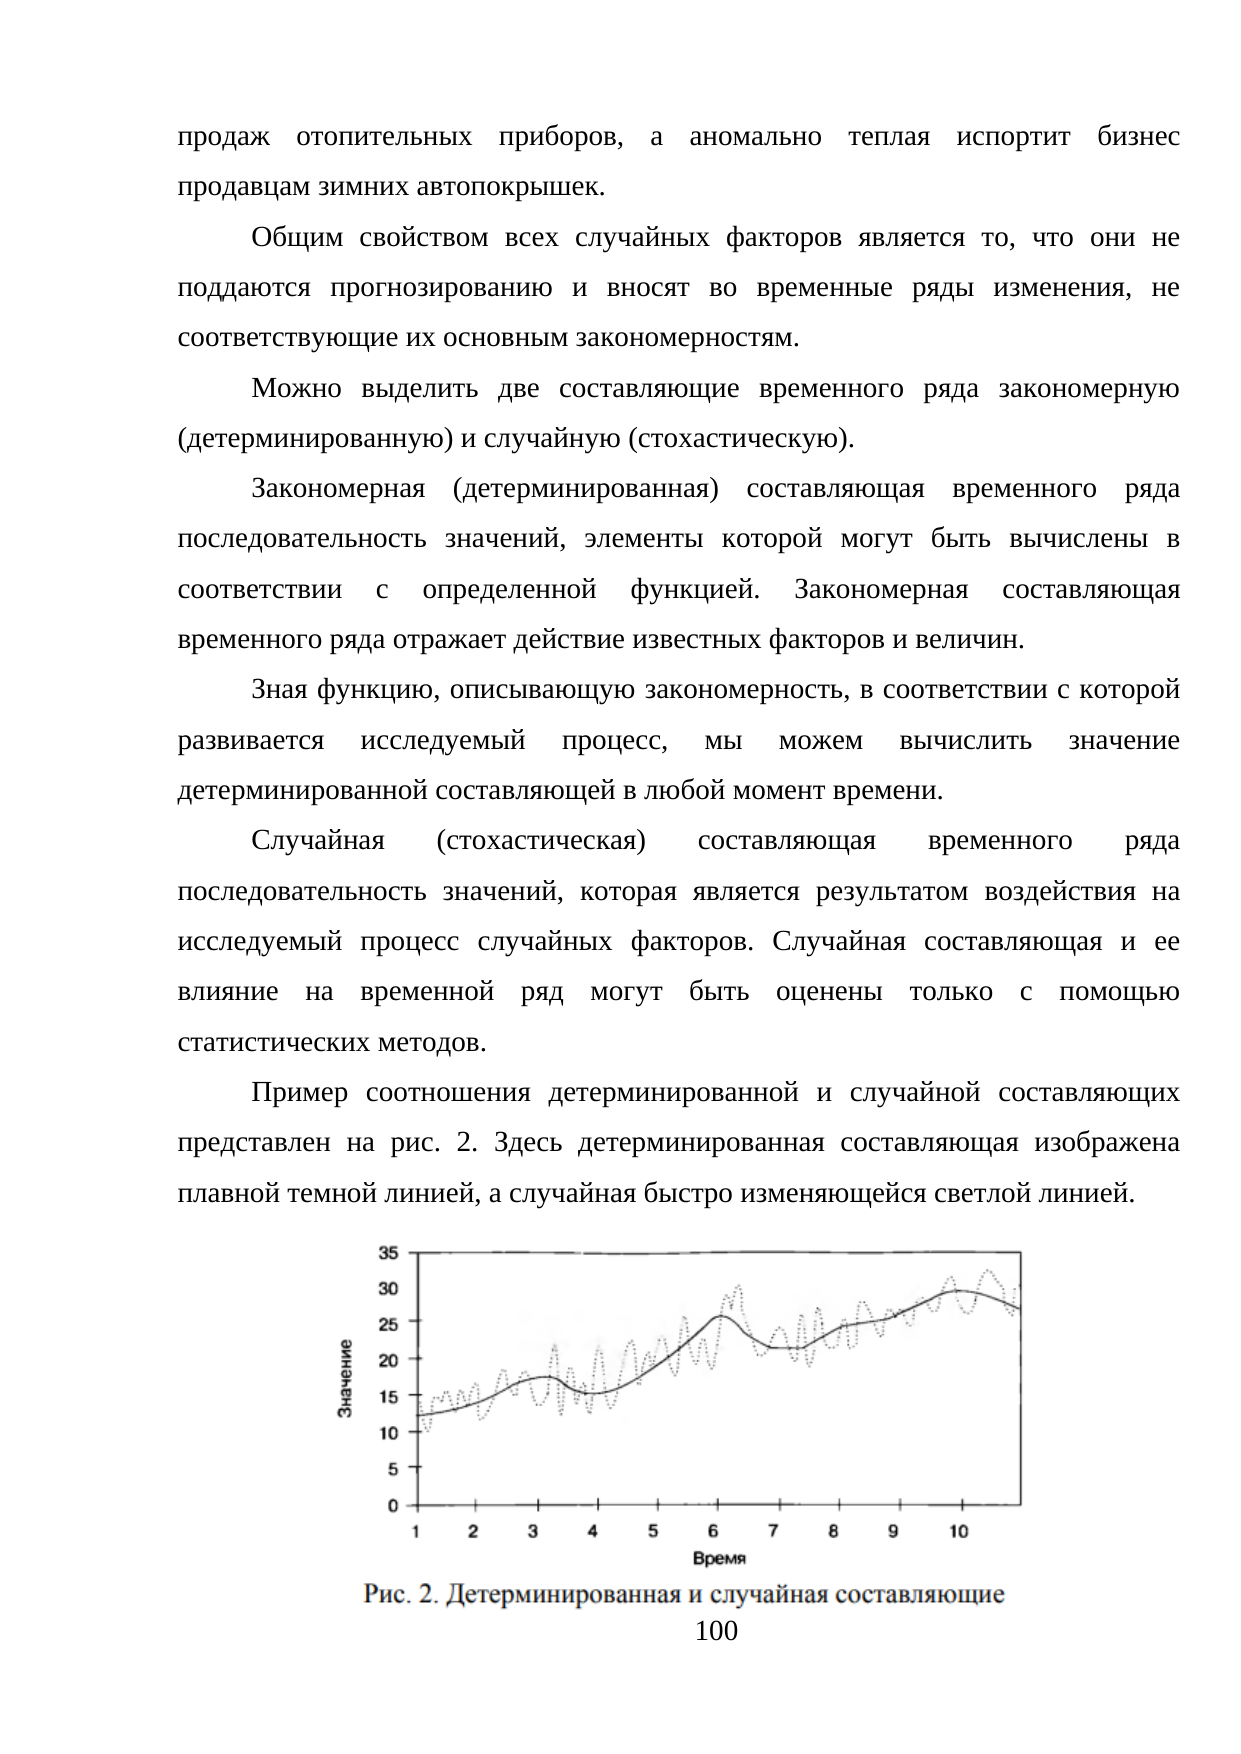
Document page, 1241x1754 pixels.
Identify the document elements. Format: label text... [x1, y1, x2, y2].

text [177, 118, 1181, 202]
text Зная функцию, описывающую закономерность, в соответствии с которой развивается исследуемый процесс, мы можем вычислить значение детерминированной составляющей в любой момент времени. [177, 672, 1181, 806]
picture [308, 1225, 1051, 1610]
text Случайная (стохастическая) составляющая временного ряда последовательность значений, которая является результатом воздействия на исследуемый процесс случайных факторов. Случайная составляющая и ее влияние на временной ряд могут быть оценены только с помощью статистических методов. [177, 822, 1181, 1057]
text Общим свойством всех случайных факторов является то, что они не поддаются прогнозированию и вносят во временные ряды изменения, не соответствующие их основным закономерностям. [177, 219, 1181, 353]
text Можно выделить две составляющие временного ряда закономерную (детерминированную) и случайную (стохастическую). [177, 370, 1181, 453]
text Закономерная (детерминированная) составляющая временного ряда последовательность значений, элементы которой могут быть вычислены в соответствии с определенной функцией. Закономерная составляющая временного ряда отражает действие известных факторов и величин. [177, 470, 1181, 655]
text Пример соотношения детерминированной и случайной составляющих представлен на рис. 2. Здесь детерминированная составляющая изображена плавной темной линией, а случайная быстро изменяющейся светлой линией. [177, 1074, 1181, 1208]
